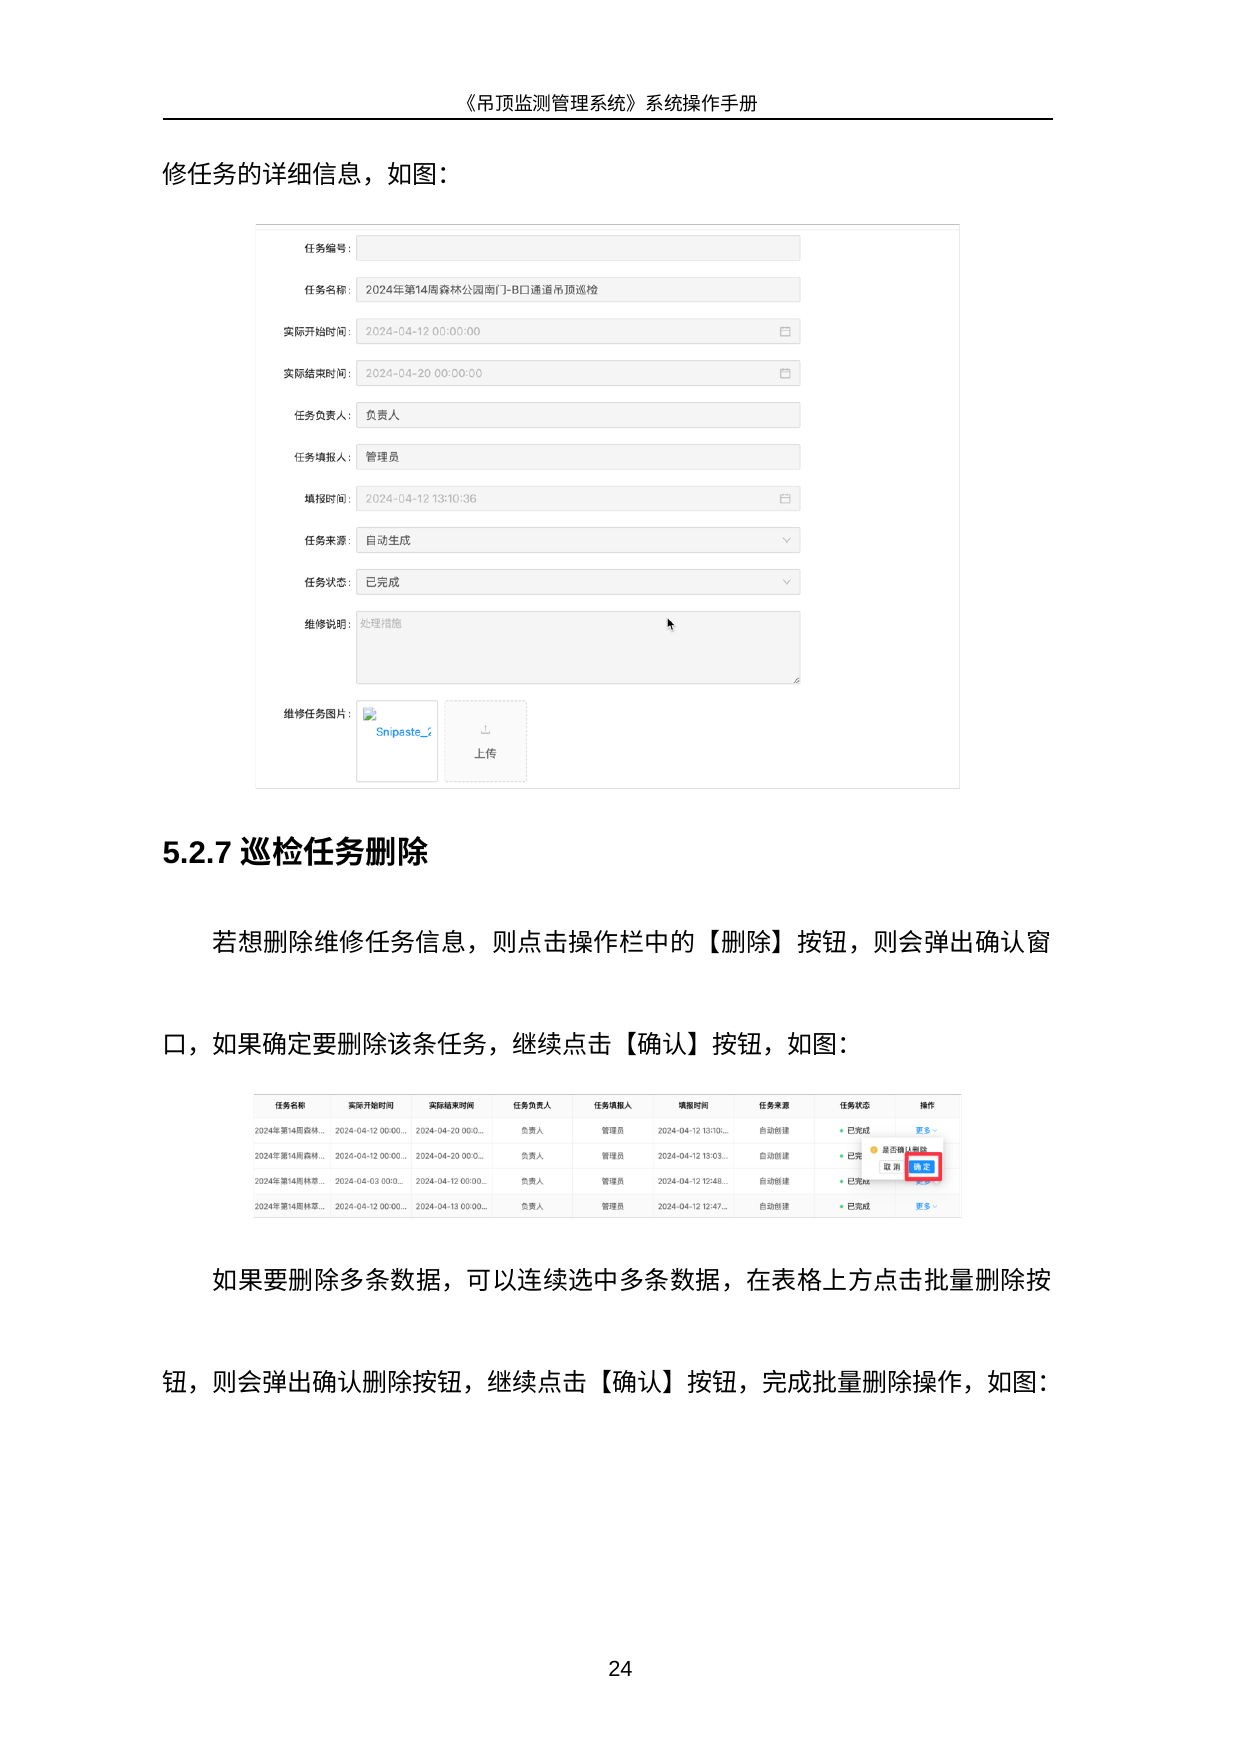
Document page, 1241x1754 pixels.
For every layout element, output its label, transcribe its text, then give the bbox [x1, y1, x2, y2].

picture [253, 1094, 962, 1218]
subtitle 巡检任务删除 [162, 816, 1053, 884]
text 如果要删除多条数据，可以连续选中多条数据，在表格上方点击批量删除按钮，则会弹出确认删除按钮，继续点击【确认】按钮，完成批量删除操作，如图： [162, 1245, 1053, 1414]
picture [255, 224, 960, 789]
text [162, 138, 1053, 206]
text 若想删除维修任务信息，则点击操作栏中的【删除】按钮，则会弹出确认窗口，如果确定要删除该条任务，继续点击【确认】按钮，如图： [162, 907, 1053, 1076]
